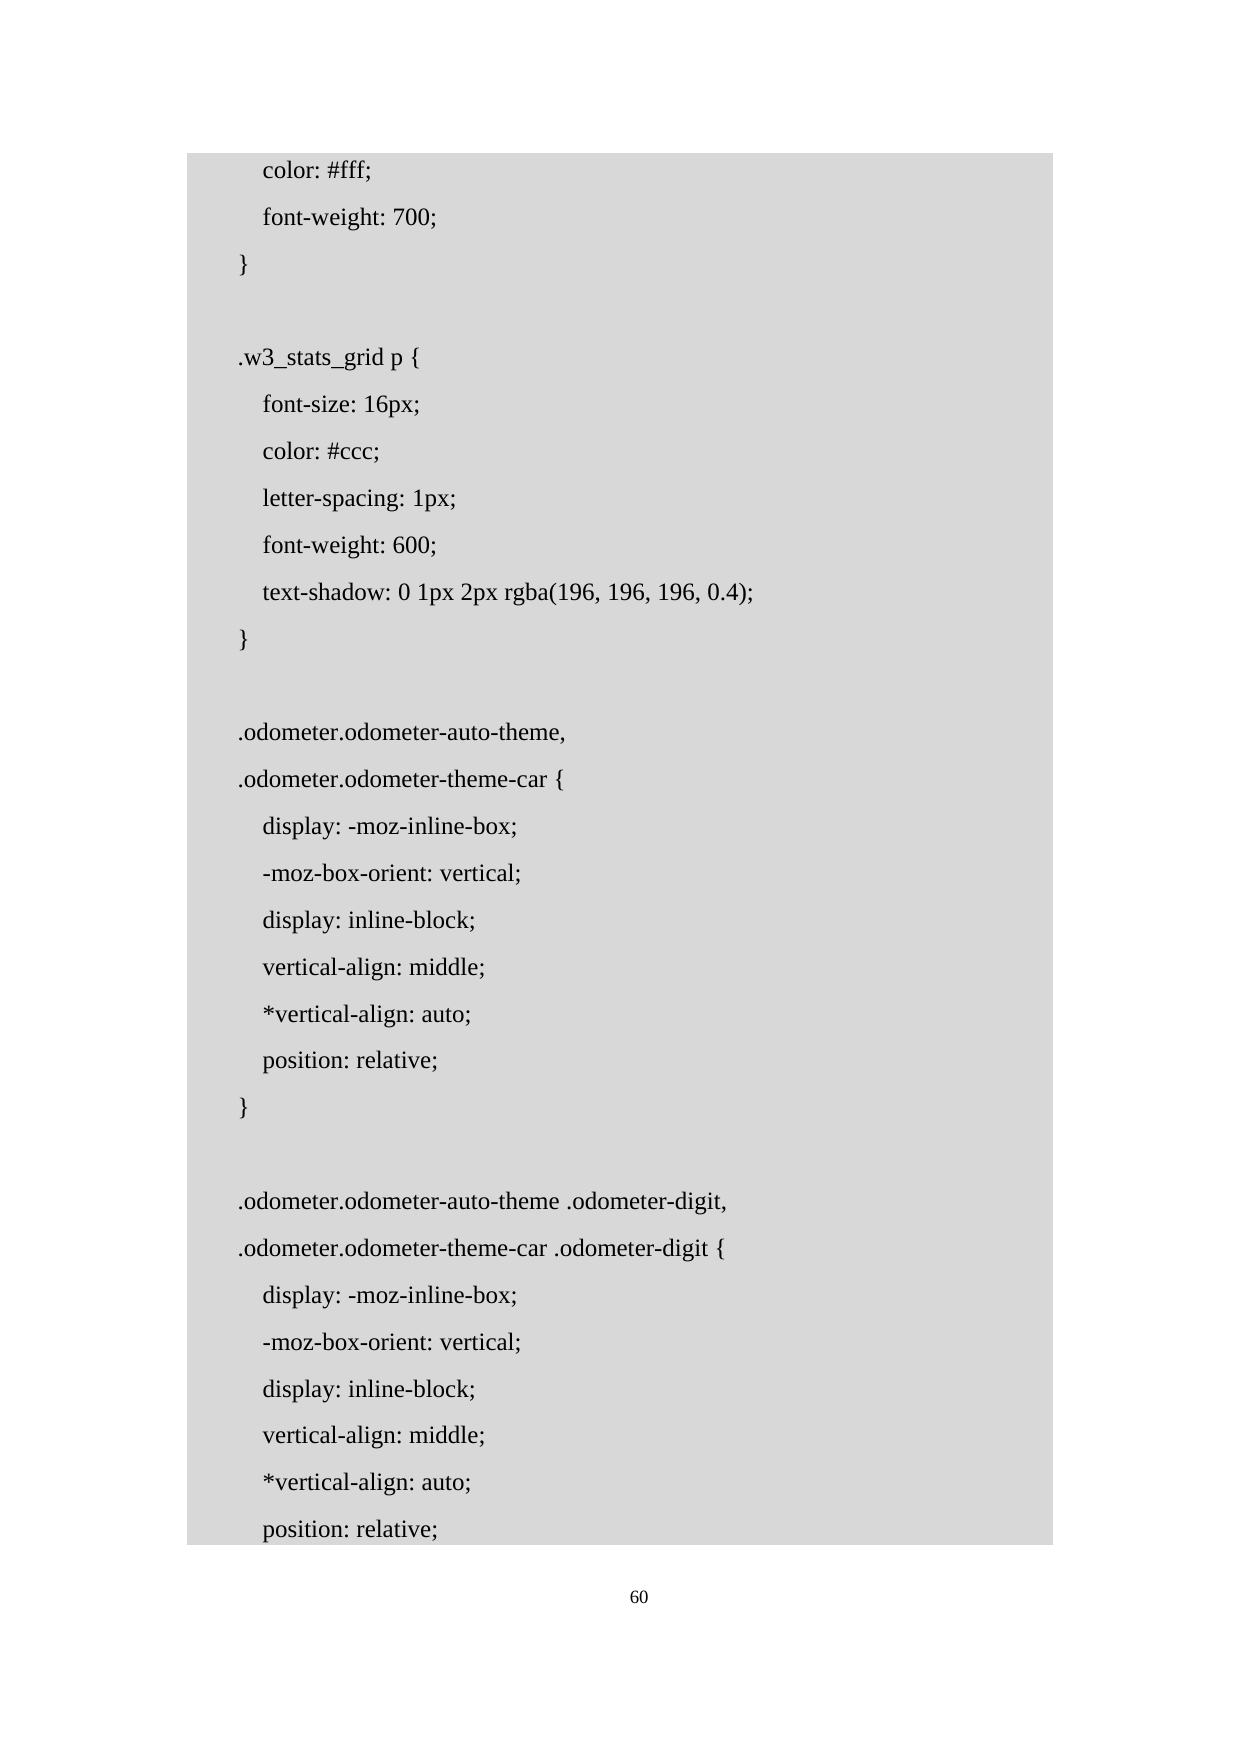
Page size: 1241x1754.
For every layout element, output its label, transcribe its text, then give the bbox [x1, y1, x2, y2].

text .odometer.odometer-auto-theme .odometer-digit, [187, 1184, 1053, 1217]
text *vertical-align: auto; [187, 1466, 1053, 1498]
text color: #fff; [187, 153, 1053, 186]
text text-shadow: 0 1px 2px rgba(196, 196, 196, 0.4); [187, 575, 1053, 607]
text .odometer.odometer-theme-car { [187, 762, 1053, 795]
text vertical-align: middle; [187, 950, 1053, 982]
text -moz-box-orient: vertical; [187, 1325, 1053, 1357]
text -moz-box-orient: vertical; [187, 856, 1053, 889]
text } [187, 1091, 1053, 1123]
text *vertical-align: auto; [187, 997, 1053, 1029]
text vertical-align: middle; [187, 1419, 1053, 1451]
text .w3_stats_grid p { [187, 341, 1053, 373]
text display: inline-block; [187, 1372, 1053, 1404]
text display: -moz-inline-box; [187, 809, 1053, 842]
text display: inline-block; [187, 903, 1053, 936]
text .odometer.odometer-auto-theme, [187, 716, 1053, 748]
text position: relative; [187, 1044, 1053, 1076]
text position: relative; [187, 1512, 1053, 1545]
text font-size: 16px; [187, 387, 1053, 420]
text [187, 1231, 1053, 1264]
text font-weight: 700; [187, 200, 1053, 232]
text letter-spacing: 1px; [187, 481, 1053, 514]
text } [187, 622, 1053, 654]
text color: #ccc; [187, 434, 1053, 467]
text display: -moz-inline-box; [187, 1278, 1053, 1311]
text font-weight: 600; [187, 528, 1053, 561]
text } [187, 247, 1053, 279]
